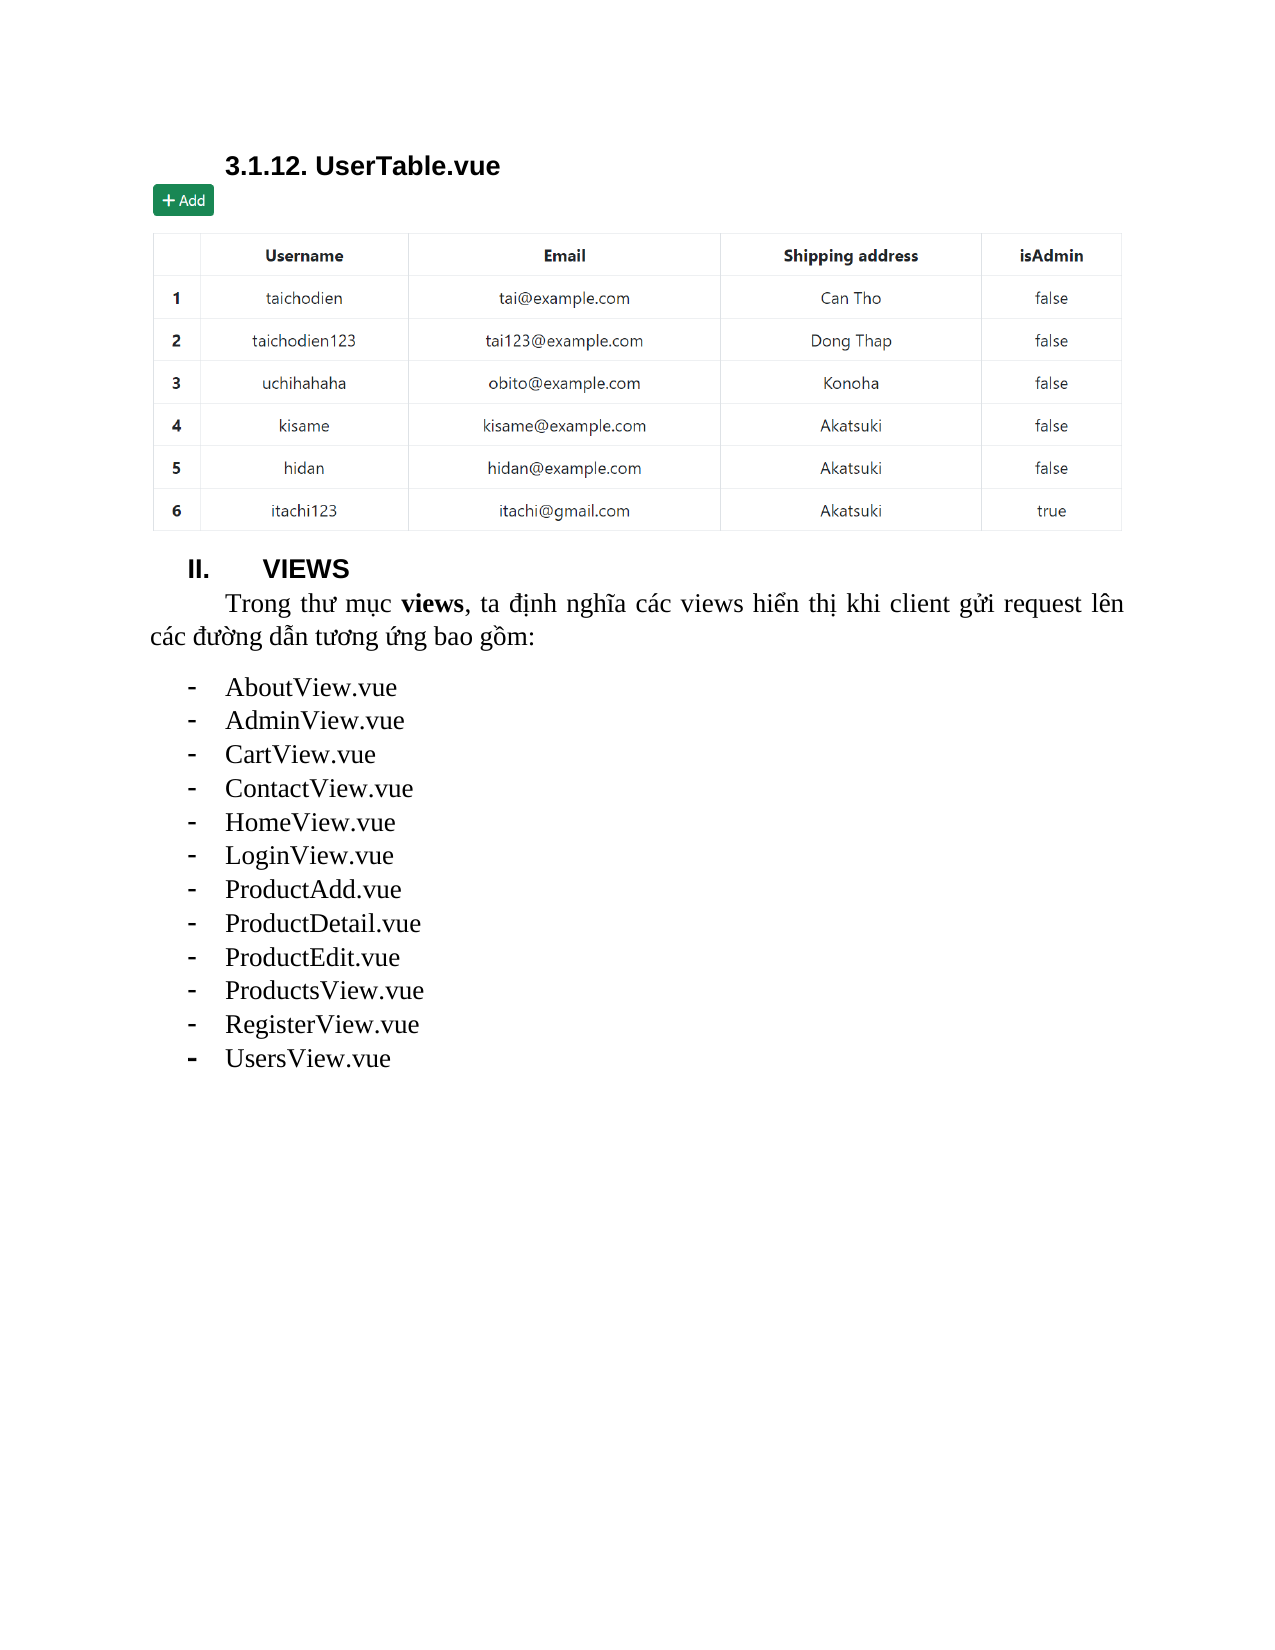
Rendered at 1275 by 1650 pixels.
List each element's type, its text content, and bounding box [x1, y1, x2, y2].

list AdminView.vue [187, 704, 1125, 736]
list ProductAdd.vue [187, 873, 1125, 904]
list HomeView.vue [187, 806, 1125, 837]
picture [150, 183, 1125, 535]
list ContactView.vue [187, 772, 1125, 803]
subtitle 3.1.12. UserTable.vue [225, 150, 1125, 181]
list LoginView.vue [187, 839, 1125, 871]
list CartView.vue [187, 738, 1125, 769]
list ProductEdit.vue [187, 941, 1125, 972]
list UsersView.vue [187, 1042, 1125, 1073]
list ProductsView.vue [187, 974, 1125, 1006]
subtitle VIEWS [187, 553, 1125, 584]
list AboutView.vue [187, 671, 1125, 702]
list RegisterView.vue [187, 1008, 1125, 1039]
text Trong thư mục views, ta định nghĩa các views hiển thị khi client gửi request lên các đường dẫn tương ứng bao gồm: [150, 587, 1125, 652]
list ProductDetail.vue [187, 907, 1125, 938]
